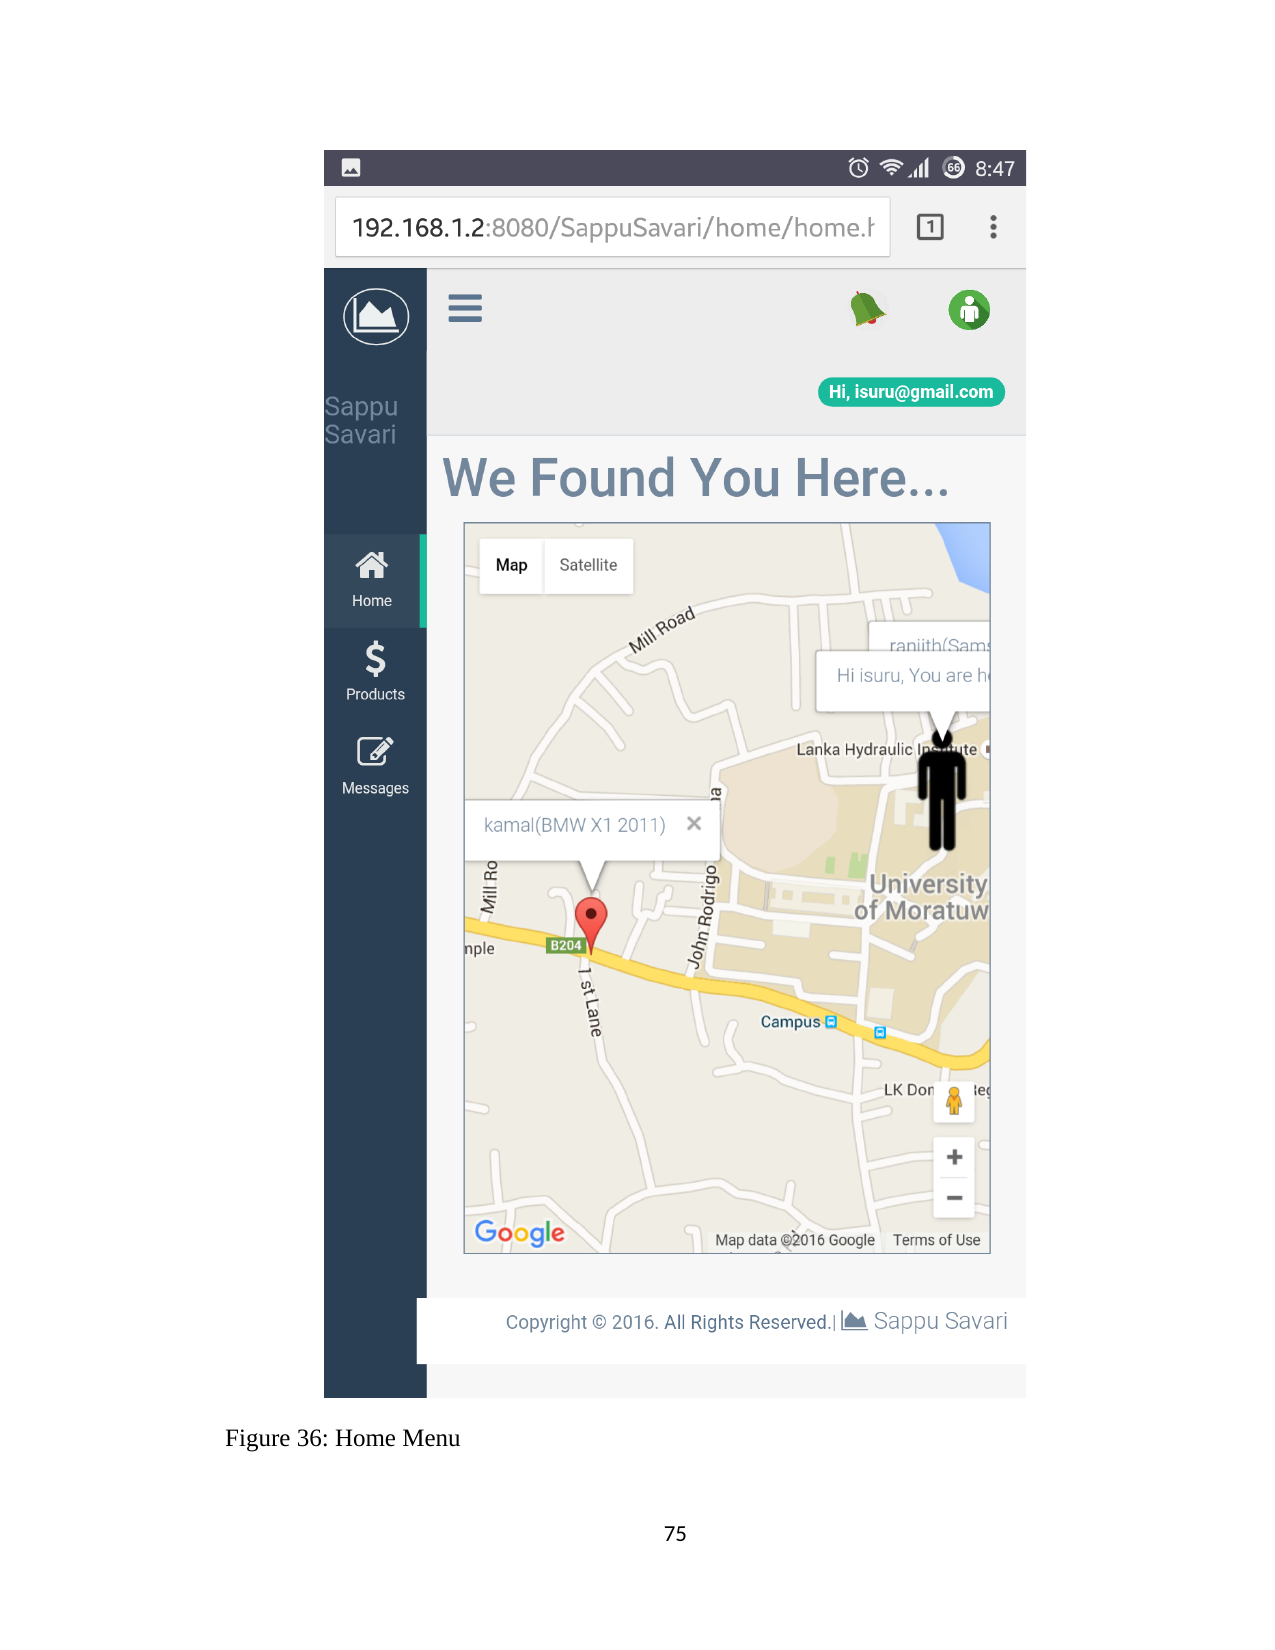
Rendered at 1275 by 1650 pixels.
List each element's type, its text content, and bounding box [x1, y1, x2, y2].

picture [324, 150, 1027, 1398]
